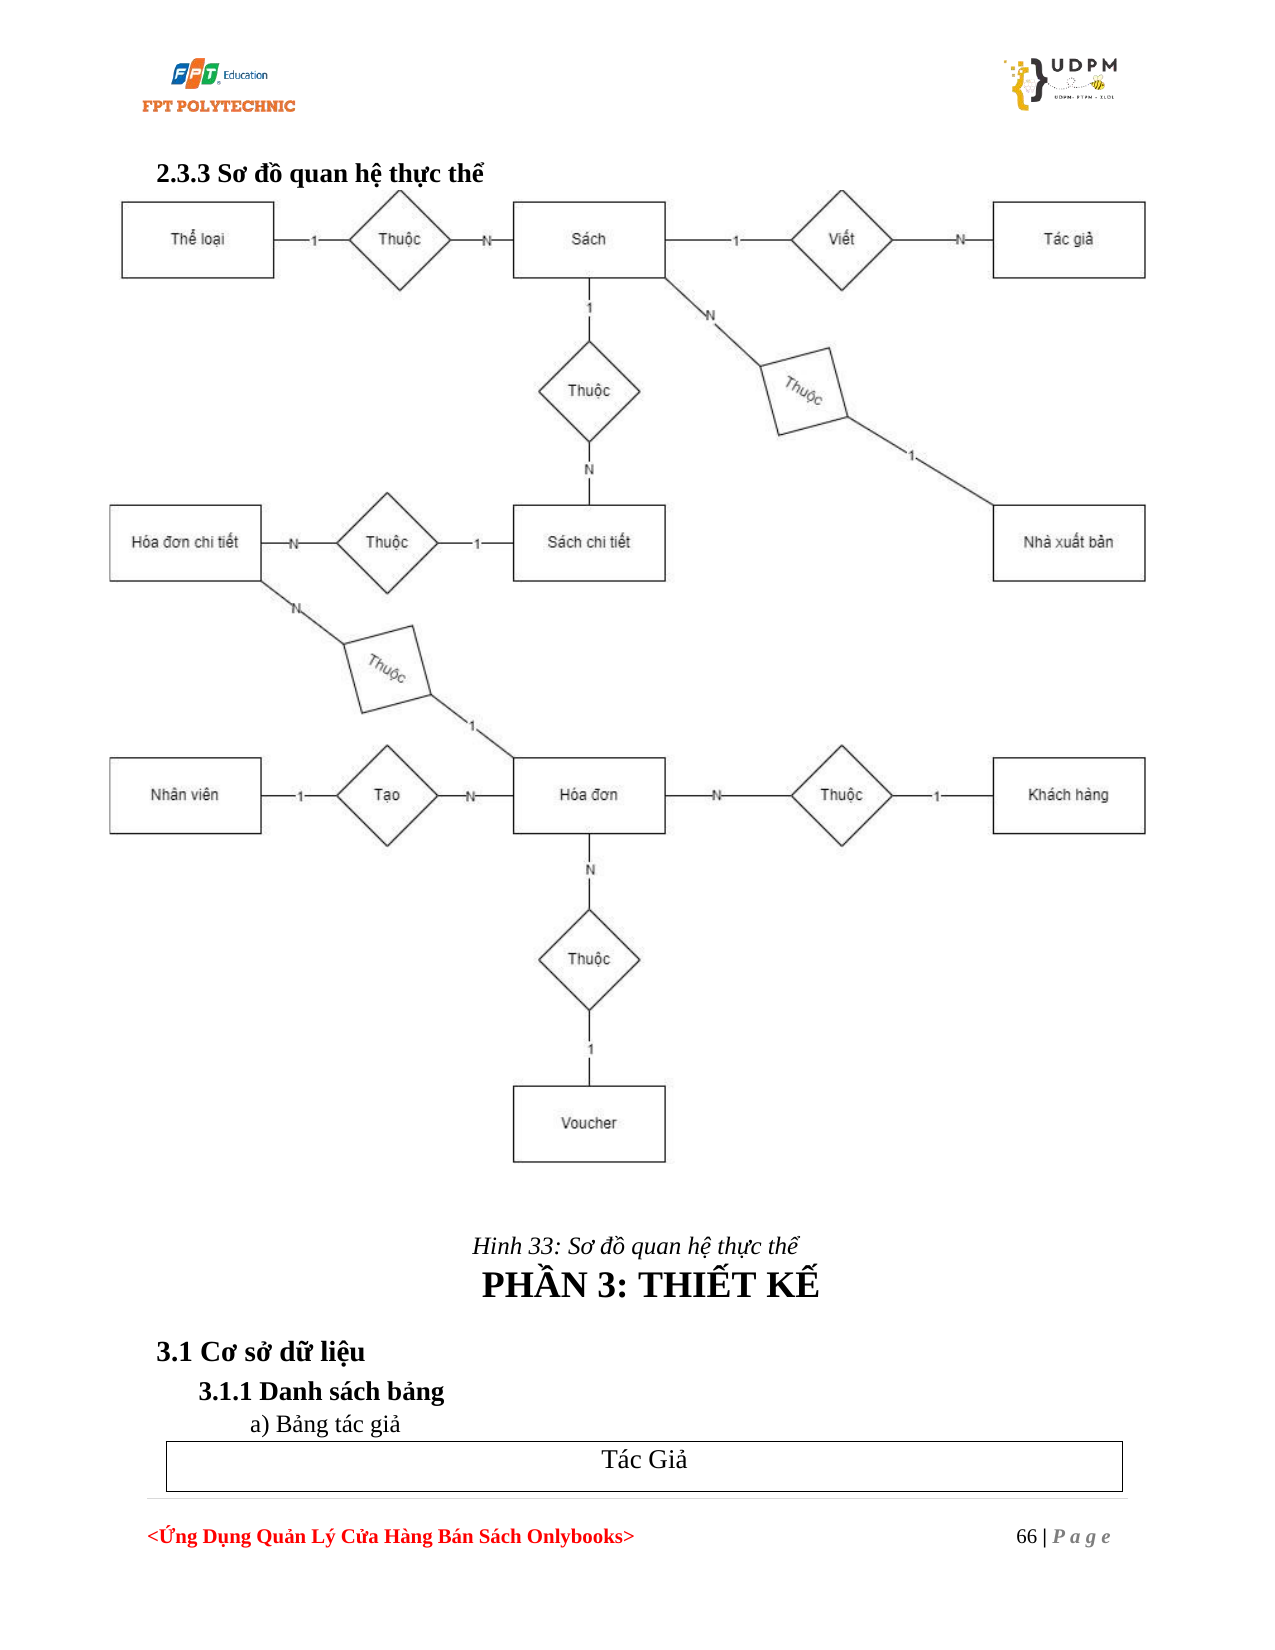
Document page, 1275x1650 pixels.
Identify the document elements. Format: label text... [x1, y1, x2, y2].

picture [1003, 58, 1117, 111]
table_header [750, 1442, 945, 1491]
picture [142, 58, 296, 112]
subtitle 3.1 Cơ sở dữ liệu [156, 1334, 813, 1368]
text Hinh 33: Sơ đồ quan hệ thực thể [147, 1231, 801, 1259]
text a) Bảng tác giả [250, 1409, 1112, 1437]
subtitle PHẦN 3: THIẾT KẾ [147, 1263, 820, 1306]
table_header Tác Giả [556, 1442, 750, 1491]
subtitle 3.1.1 Danh sách bảng [198, 1375, 1112, 1407]
table_header [361, 1442, 556, 1491]
table_header [945, 1442, 1122, 1491]
picture [109, 190, 1147, 1164]
table_header [167, 1442, 361, 1491]
subtitle 2.3.3 Sơ đồ quan hệ thực thể [156, 157, 1112, 188]
